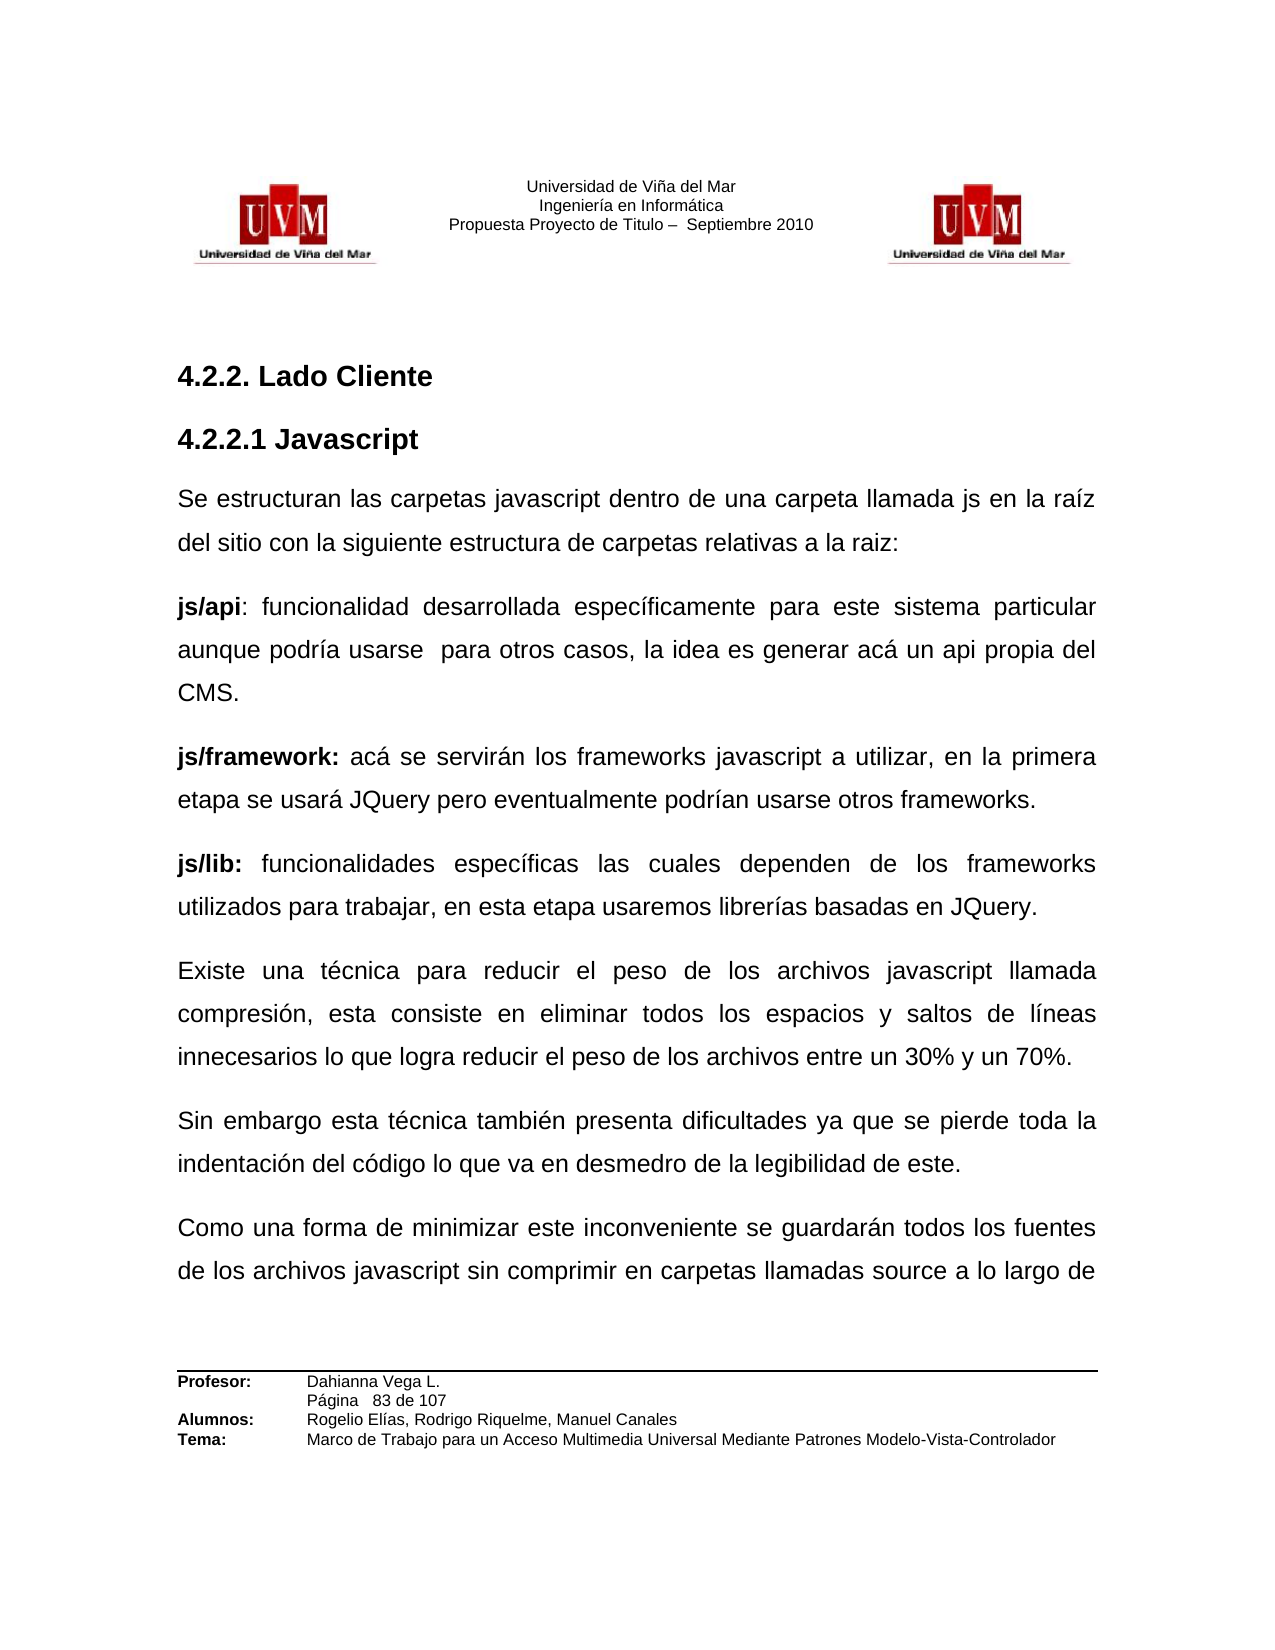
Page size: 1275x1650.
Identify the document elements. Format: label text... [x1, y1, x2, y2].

text js/framework: acá se servirán los frameworks javascript a utilizar, en la primera etapa se usará JQuery pero eventualmente podrían usarse otros frameworks. [177, 742, 1098, 814]
text Existe una técnica para reducir el peso de los archivos javascript llamada compresión, esta consiste en eliminar todos los espacios y saltos de líneas innecesarios lo que logra reducir el peso de los archivos entre un 30% y un 70%. [177, 956, 1098, 1071]
text js/lib: funcionalidades específicas las cuales dependen de los frameworks utilizados para trabajar, en esta etapa usaremos librerías basadas en JQuery. [177, 849, 1098, 921]
text js/api: funcionalidad desarrollada específicamente para este sistema particular aunque podría usarse para otros casos, la idea es generar acá un api propia del CMS. [177, 592, 1098, 707]
picture [177, 176, 390, 267]
subtitle 4.2.2. Lado Cliente [177, 359, 1098, 392]
text Sin embargo esta técnica también presenta dificultades ya que se pierde toda la indentación del código lo que va en desmedro de la legibilidad de este. [177, 1106, 1098, 1178]
subtitle 4.2.2.1 Javascript [177, 422, 1098, 455]
picture [871, 176, 1084, 267]
text Se estructuran las carpetas javascript dentro de una carpeta llamada js en la raíz del sitio con la siguiente estructura de carpetas relativas a la raiz: [177, 484, 1098, 556]
